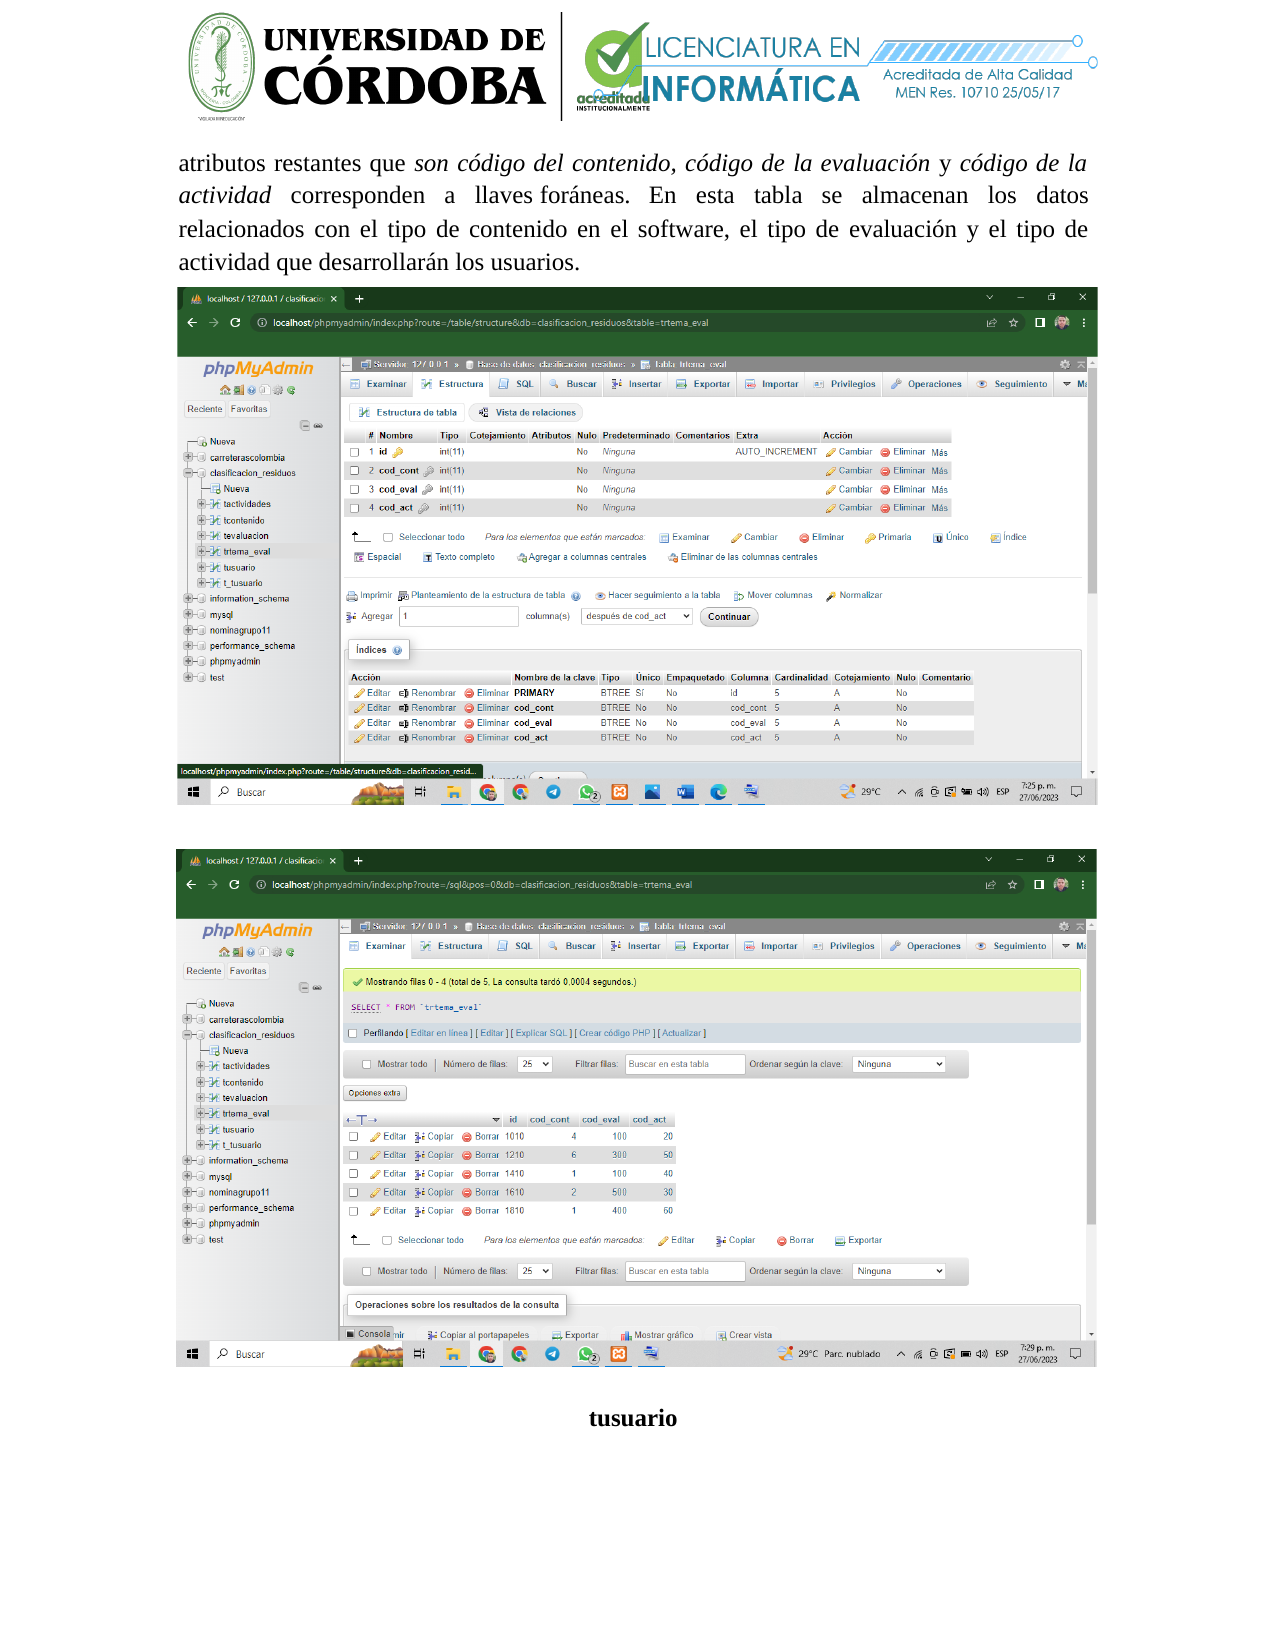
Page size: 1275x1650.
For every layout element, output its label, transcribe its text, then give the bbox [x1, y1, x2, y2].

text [177, 148, 1090, 275]
text tusuario [176, 1403, 1090, 1432]
picture [188, 12, 1098, 130]
picture [176, 849, 1097, 1367]
picture [177, 287, 1098, 805]
